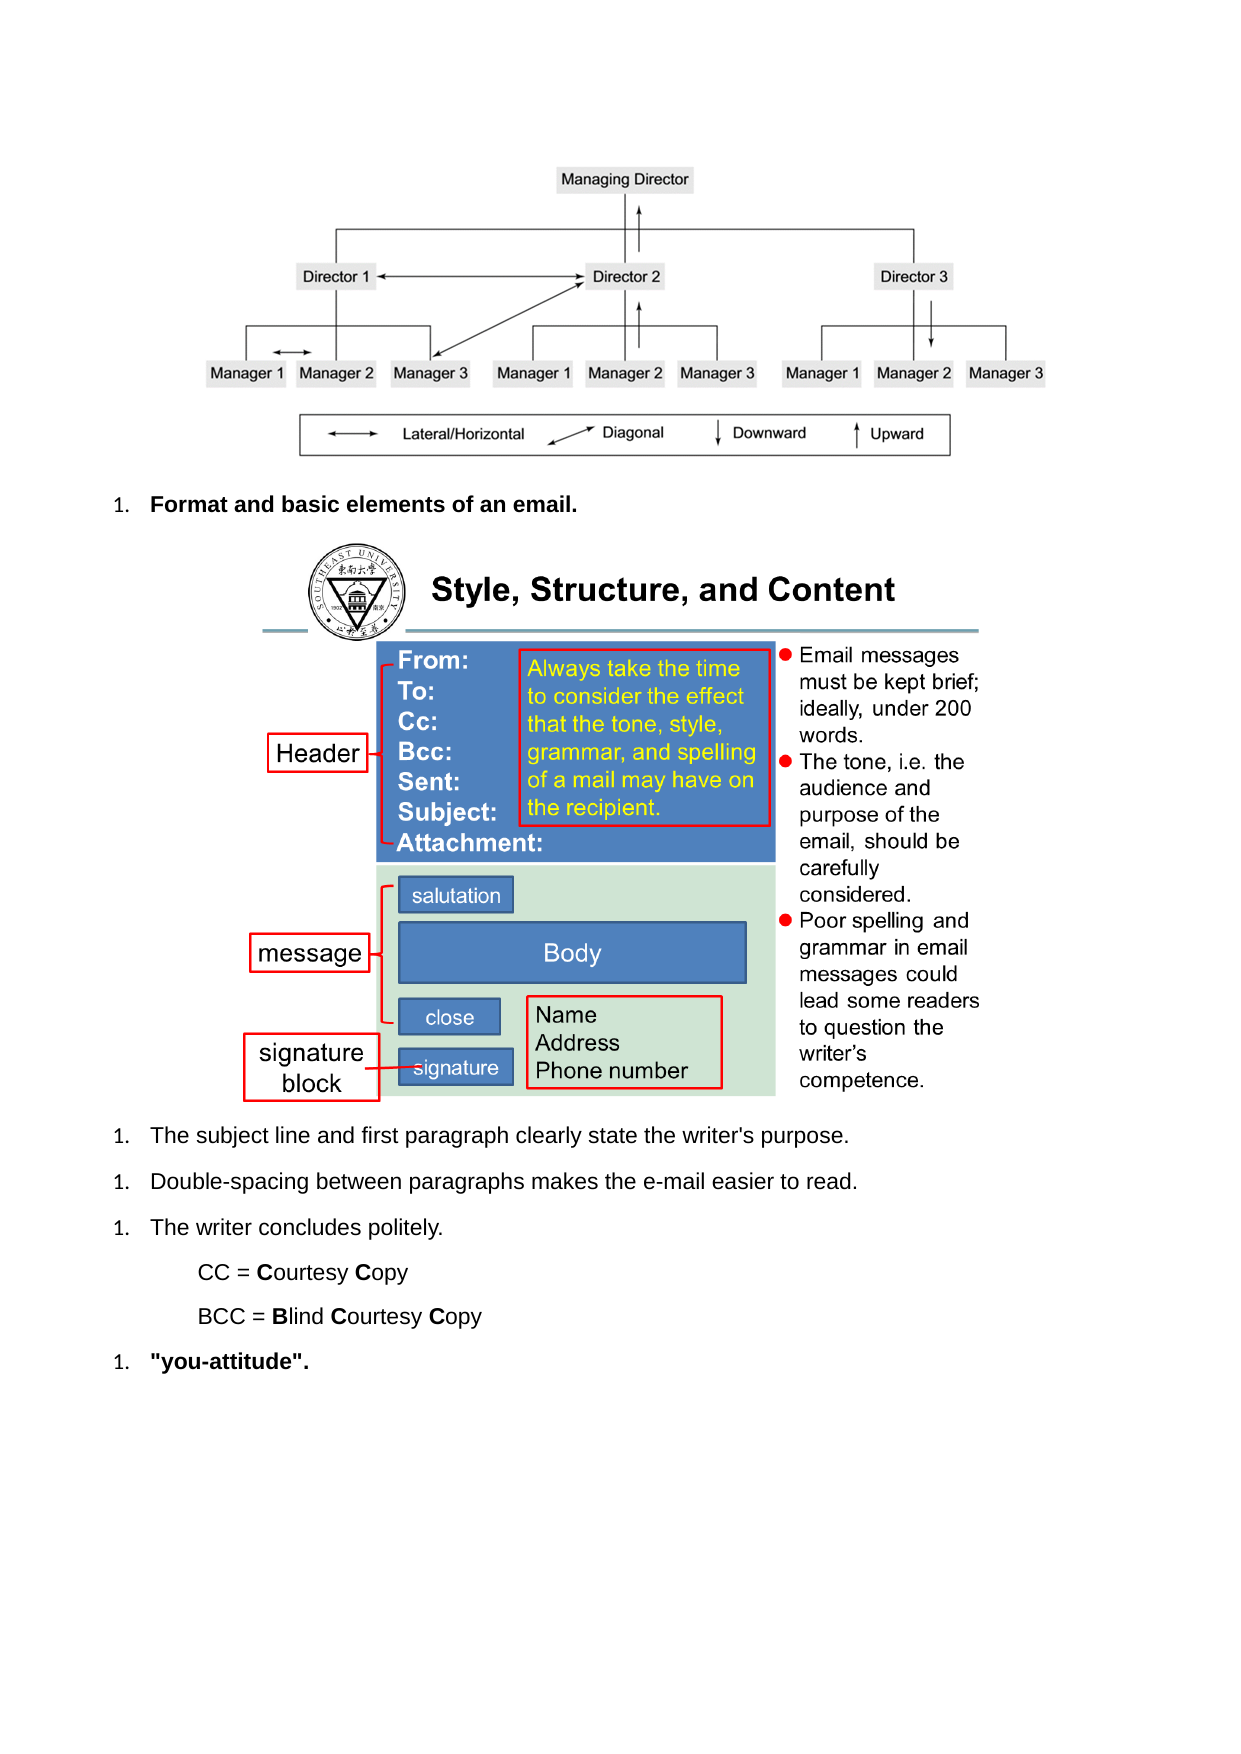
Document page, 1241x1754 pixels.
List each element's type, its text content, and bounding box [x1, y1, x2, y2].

list The subject line and first paragraph clearly state the writer's purpose. [112, 1121, 1090, 1149]
picture [242, 536, 999, 1104]
list "you-attitude". [112, 1347, 1090, 1375]
picture [188, 150, 1052, 472]
list The writer concludes politely. [112, 1213, 1090, 1241]
list Format and basic elements of an email. [112, 490, 1090, 518]
text BCC = Blind Courtesy Copy [197, 1303, 1090, 1330]
list Double-spacing between paragraphs makes the e-mail easier to read. [112, 1167, 1090, 1195]
text CC = Courtesy Copy [197, 1259, 1090, 1286]
